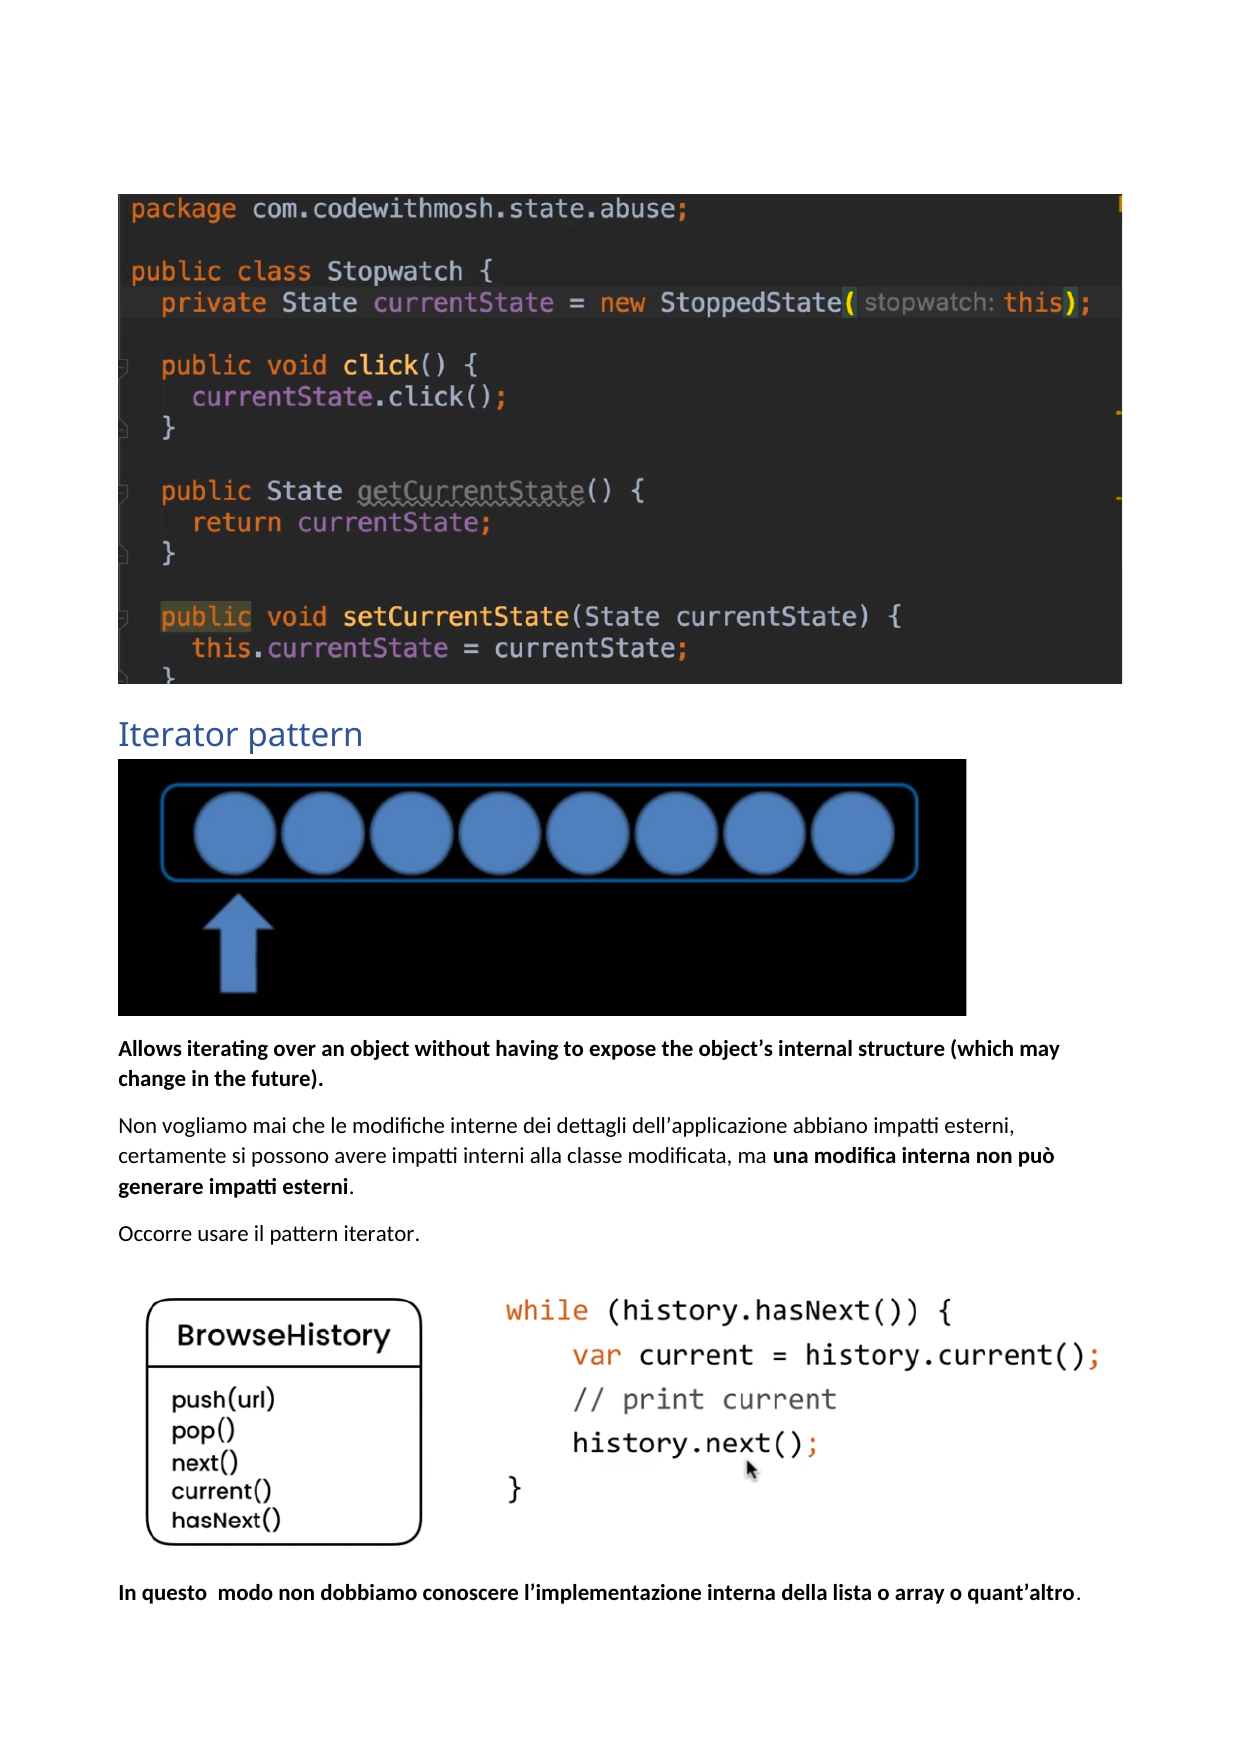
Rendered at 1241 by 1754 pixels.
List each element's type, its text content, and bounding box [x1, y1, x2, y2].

text Non vogliamo mai che le modifiche interne dei dettagli dell’applicazione abbiano impatti esterni, certamente si possono avere impatti interni alla classe modificata, ma una modifica interna non può generare impatti esterni. [118, 1111, 1122, 1200]
text In questo modo non dobbiamo conoscere l’implementazione interna della lista o array o quant’altro. [118, 1578, 1122, 1606]
subtitle Iterator pattern [118, 710, 1122, 756]
picture [118, 1265, 1123, 1559]
text Occorre usare il pattern iterator. [118, 1219, 1122, 1247]
picture [118, 194, 1123, 684]
text Allows iterating over an object without having to expose the object’s internal structure (which may change in the future). [118, 1034, 1122, 1093]
picture [118, 759, 967, 1016]
